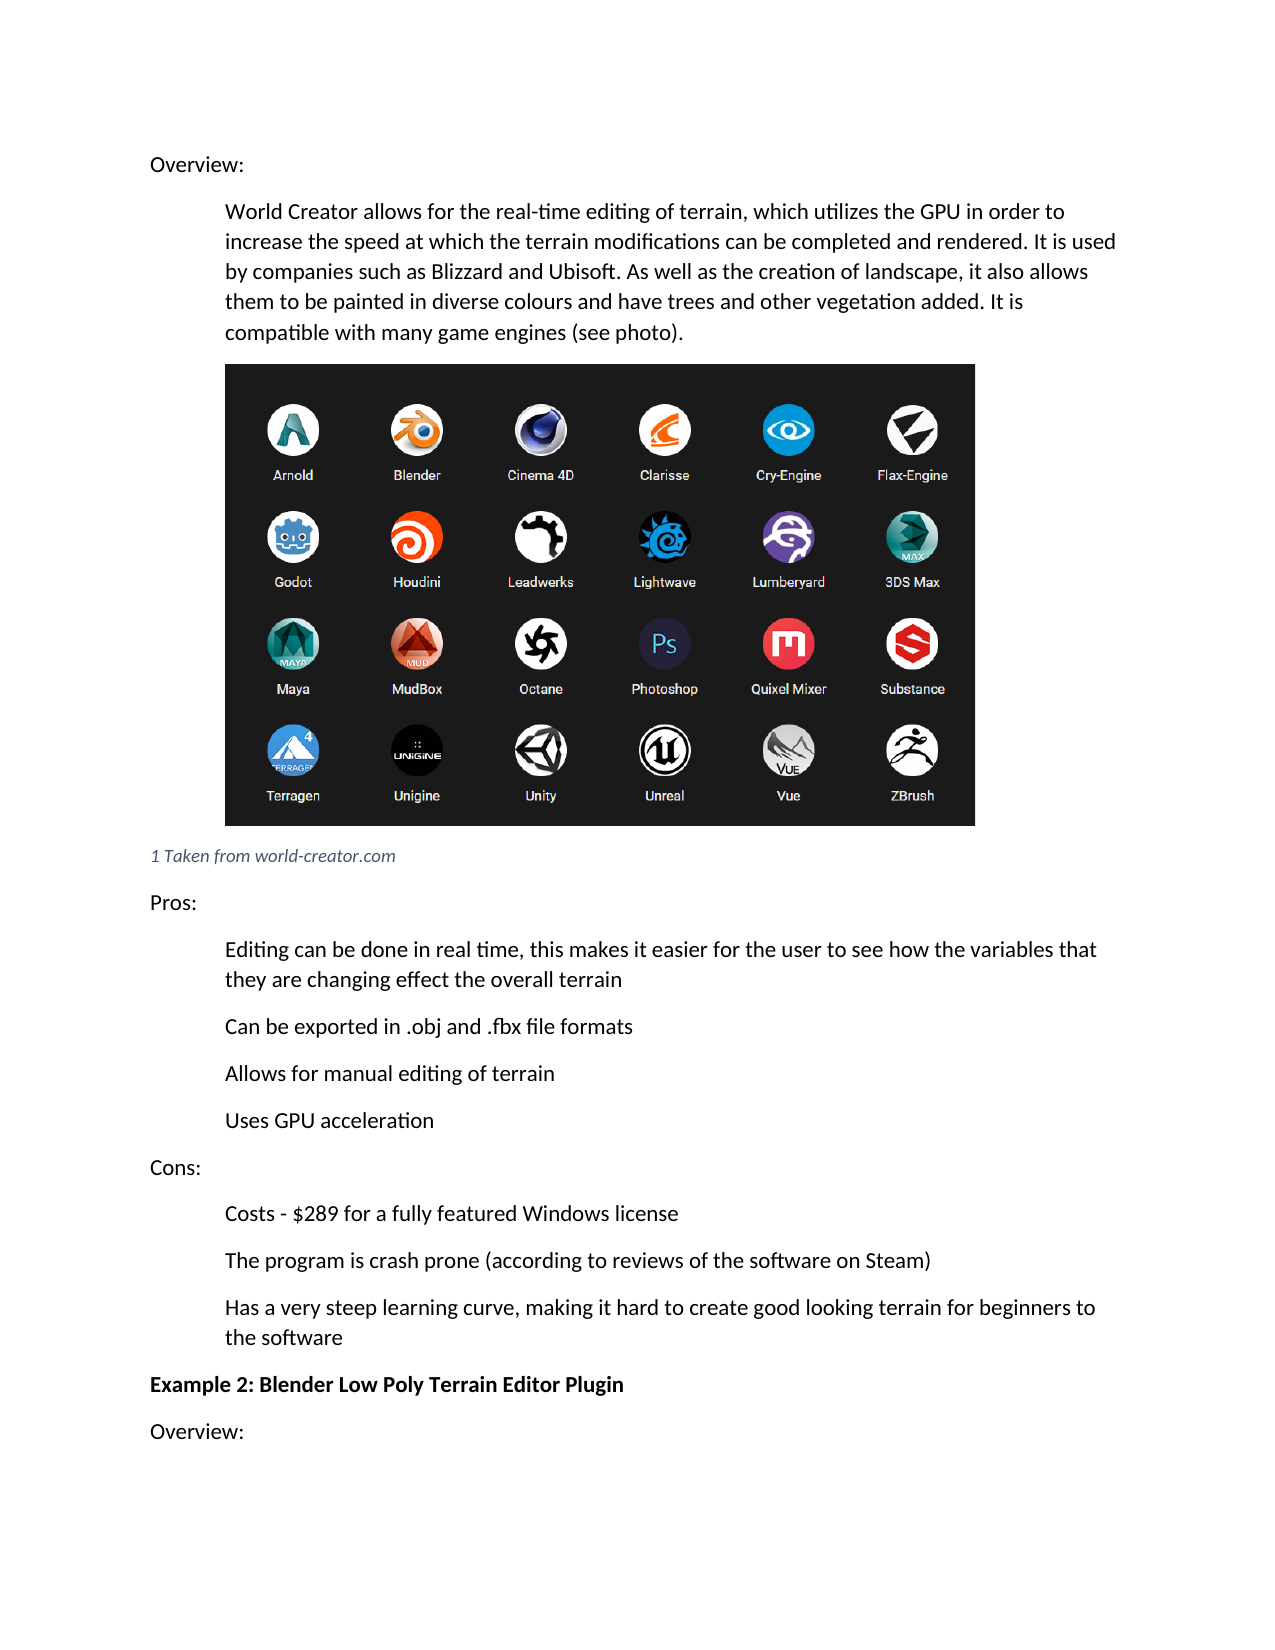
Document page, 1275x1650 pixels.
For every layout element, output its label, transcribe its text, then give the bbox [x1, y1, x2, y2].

picture [225, 364, 976, 826]
text Cons: [150, 1153, 1125, 1181]
text Costs - $289 for a fully featured Windows license [150, 1199, 1125, 1228]
text Overview: [150, 150, 1125, 178]
text World Creator allows for the real-time editing of terrain, which utilizes the GPU in order to increase the speed at which the terrain modifications can be completed and rendered. It is used by companies such as Blizzard and Ubisoft. As well as the creation of landscape, it also allows them to be painted in diverse colours and have trees and other vegetation added. It is compatible with many game engines (see photo). [225, 197, 1125, 346]
text Uses GPU acceleration [225, 1106, 1125, 1134]
text Overview: [150, 1417, 1125, 1445]
text Can be exported in .obj and .fbx file formats [225, 1012, 1125, 1040]
text Allows for manual editing of terrain [225, 1059, 1125, 1087]
text Example 2: Blender Low Poly Terrain Editor Plugin [150, 1370, 1125, 1398]
text Editing can be done in real time, this makes it easier for the user to see how the variables that they are changing effect the overall terrain [225, 935, 1125, 993]
text Pros: [150, 888, 1125, 916]
text The program is crash prone (according to reviews of the software on Steam) [225, 1246, 1125, 1274]
text Has a very steep learning curve, making it hard to create good looking terrain for beginners to the software [225, 1293, 1125, 1352]
